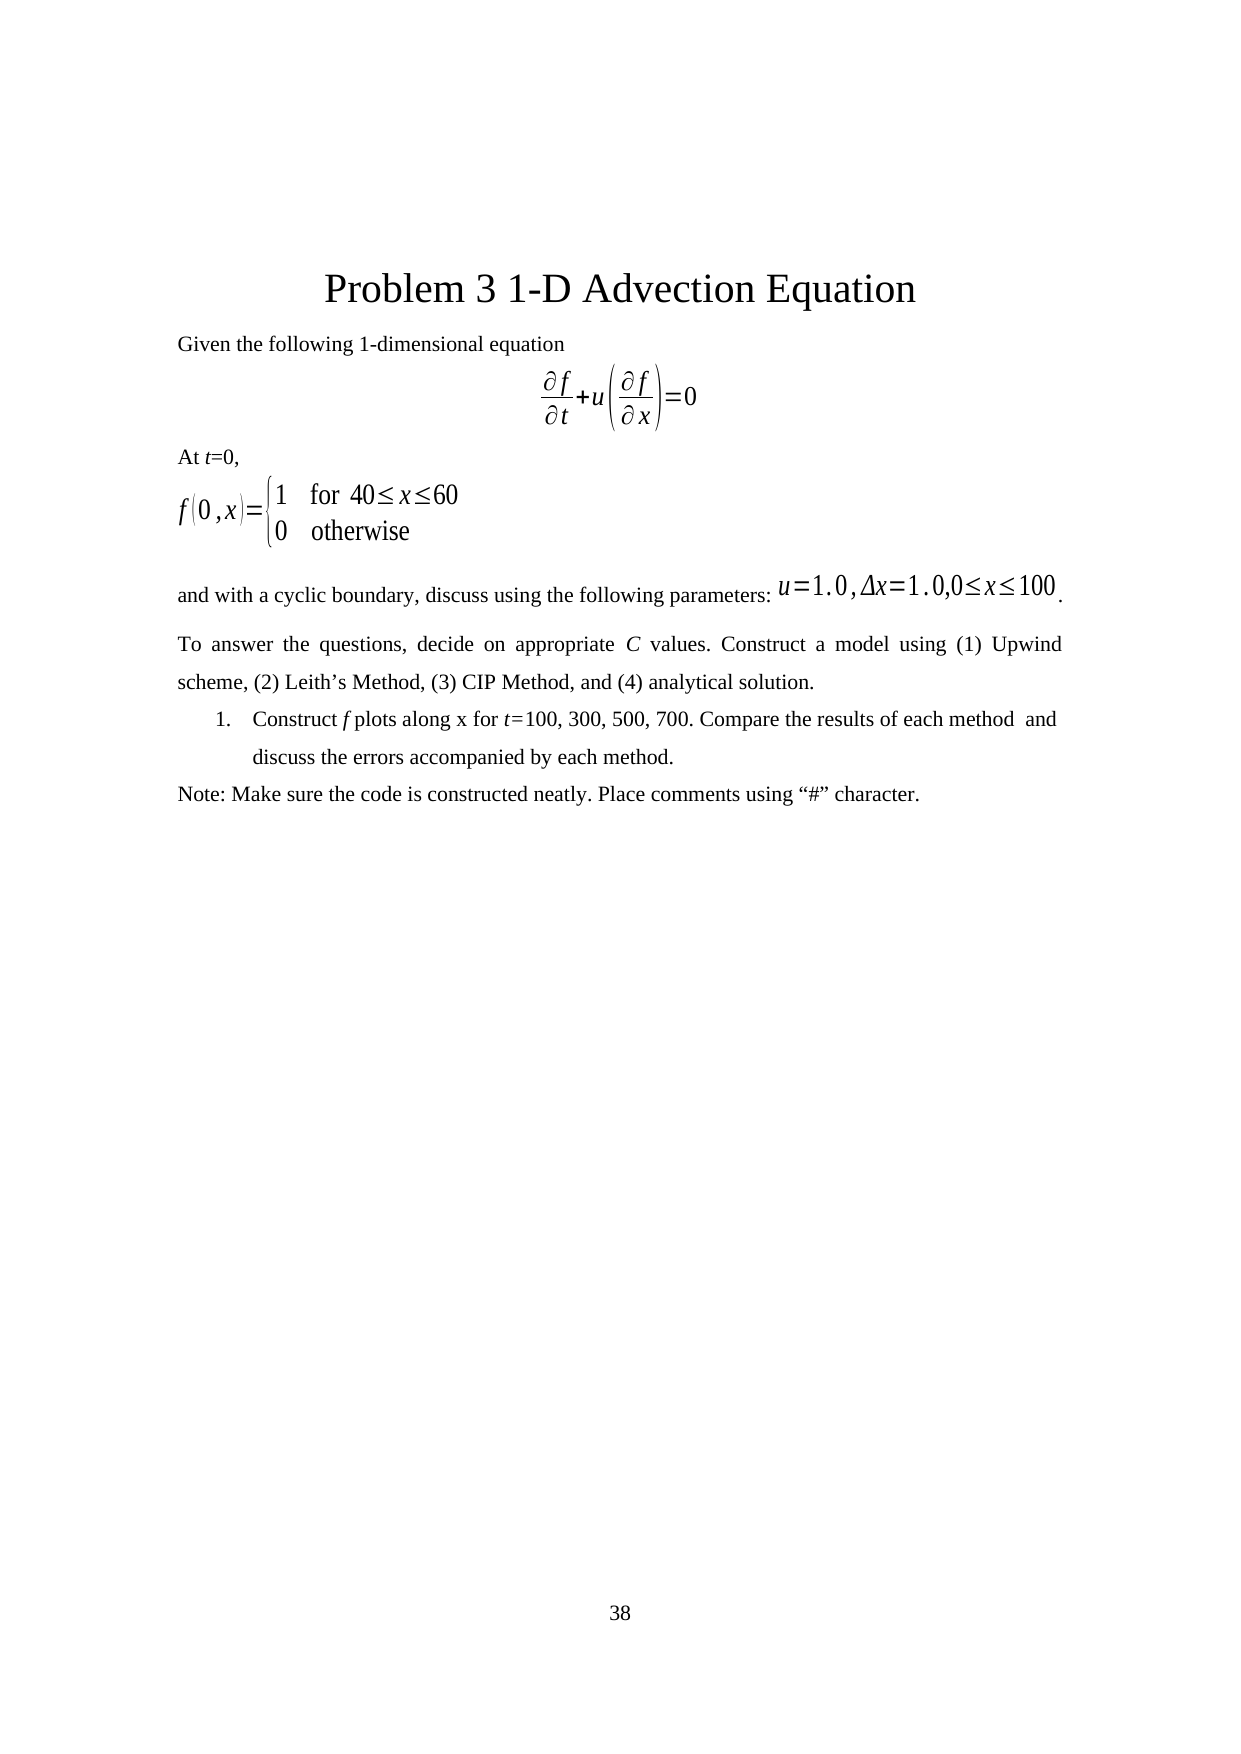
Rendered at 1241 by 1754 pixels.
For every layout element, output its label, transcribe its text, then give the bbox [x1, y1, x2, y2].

subtitle Problem 3 1-D Advection Equation [177, 250, 1063, 325]
text Given the following 1-dimensional equation [177, 325, 1063, 363]
text At t=0, [177, 438, 1063, 475]
list Construct f plots along x for t=100, 300, 500, 700. Compare the results of each method and discuss the errors accompanied by each method. [215, 700, 1063, 775]
text Note: Make sure the code is constructed neatly. Place comments using “#” character. [177, 775, 1063, 813]
text and with a cyclic boundary, discuss using the following parameters: . To answer the questions, decide on appropriate C values. Construct a model using (1) Upwind scheme, (2) Leith’s Method, (3) CIP Method, and (4) analytical solution. [177, 550, 1063, 700]
